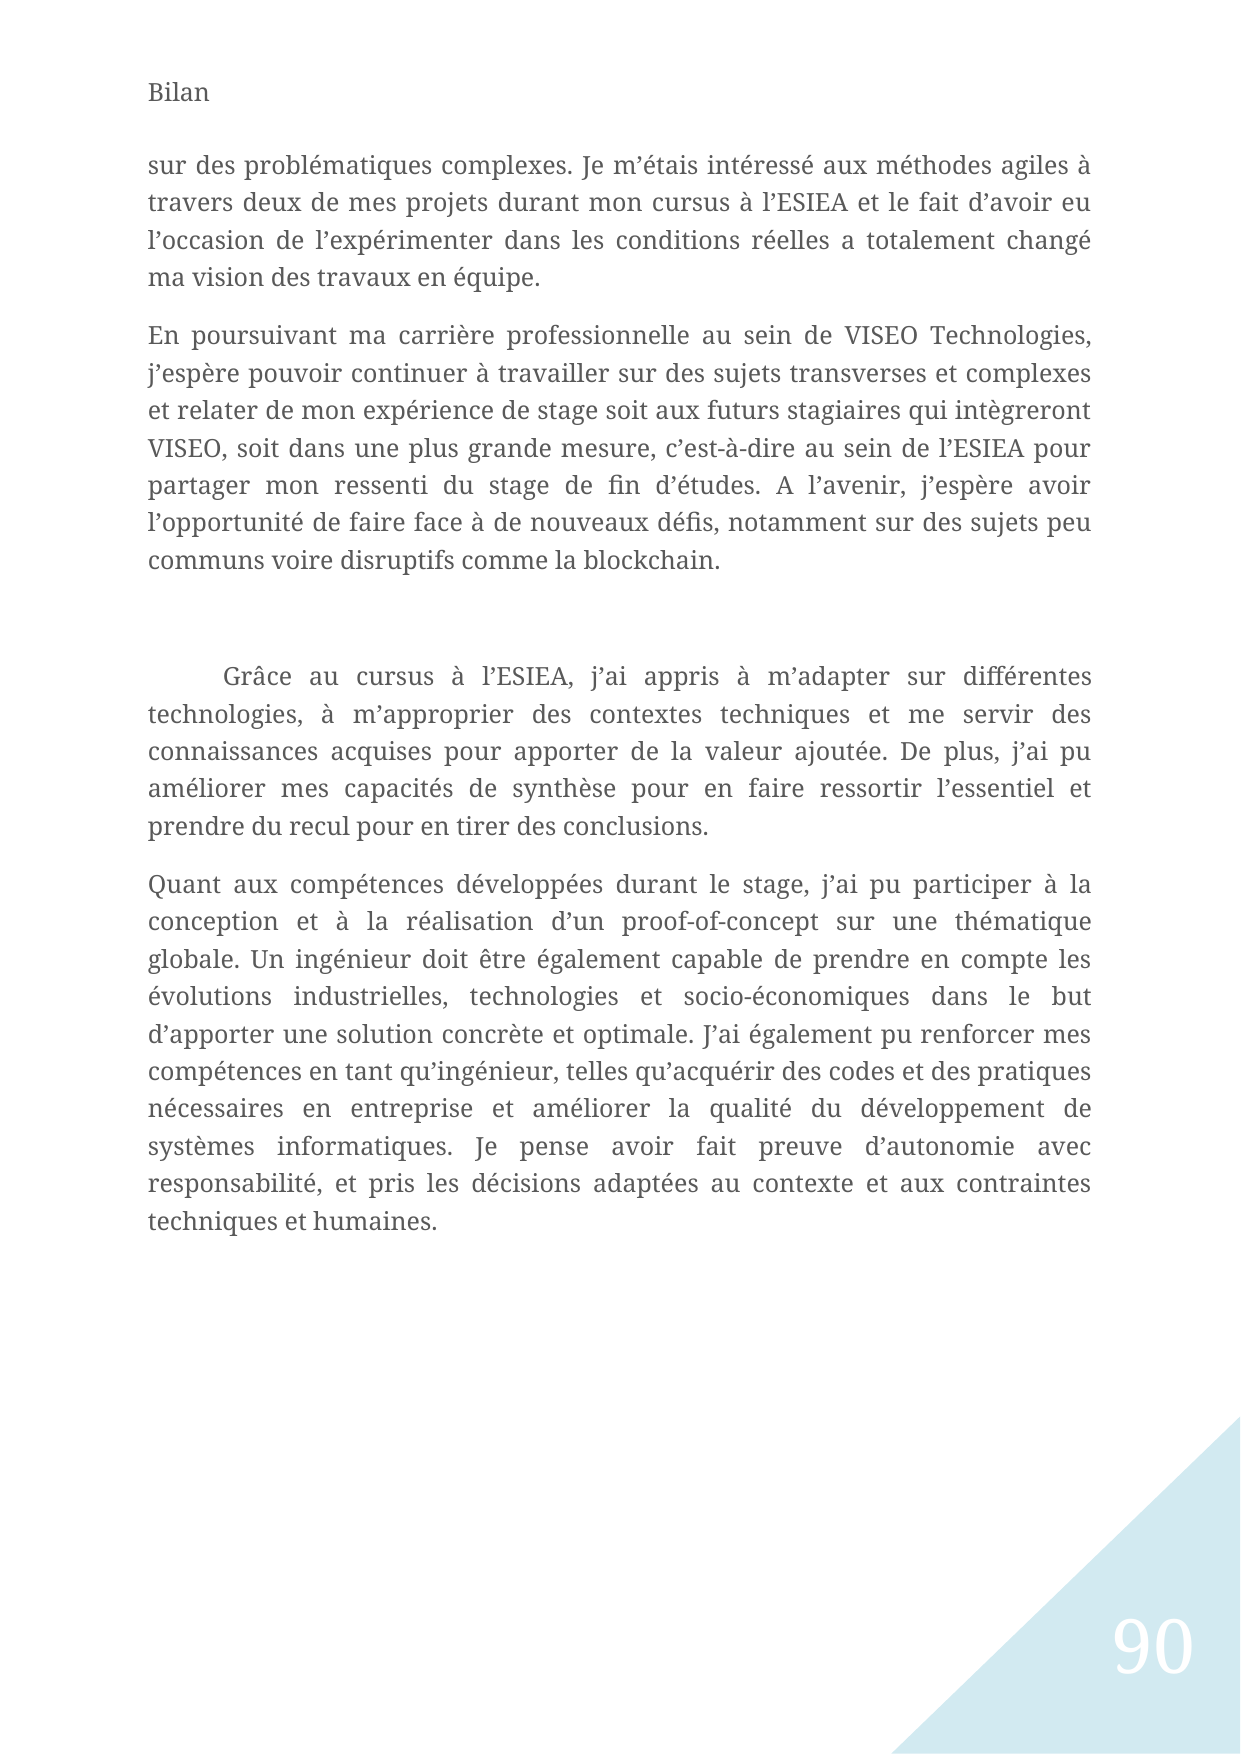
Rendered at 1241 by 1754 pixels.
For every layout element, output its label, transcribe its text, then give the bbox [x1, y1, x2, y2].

text Quant aux compétences développées durant le stage, j’ai pu participer à la conception et à la réalisation d’un proof-of-concept sur une thématique globale. Un ingénieur doit être également capable de prendre en compte les évolutions industrielles, technologies et socio-économiques dans le but d’apporter une solution concrète et optimale. J’ai également pu renforcer mes compétences en tant qu’ingénieur, telles qu’acquérir des codes et des pratiques nécessaires en entreprise et améliorer la qualité du développement de systèmes informatiques. Je pense avoir fait preuve d’autonomie avec responsabilité, et pris les décisions adaptées au contexte et aux contraintes techniques et humaines. [148, 867, 1093, 1237]
text En poursuivant ma carrière professionnelle au sein de VISEO Technologies, j’espère pouvoir continuer à travailler sur des sujets transverses et complexes et relater de mon expérience de stage soit aux futurs stagiaires qui intègreront VISEO, soit dans une plus grande mesure, c’est-à-dire au sein de l’ESIEA pour partager mon ressenti du stage de fin d’études. A l’avenir, j’espère avoir l’opportunité de faire face à de nouveaux défis, notamment sur des sujets peu communs voire disruptifs comme la blockchain. [148, 318, 1093, 576]
text Grâce au cursus à l’ESIEA, j’ai appris à m’adapter sur différentes technologies, à m’approprier des contextes techniques et me servir des connaissances acquises pour apporter de la valeur ajoutée. De plus, j’ai pu améliorer mes capacités de synthèse pour en faire ressortir l’essentiel et prendre du recul pour en tirer des conclusions. [148, 659, 1093, 842]
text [148, 148, 1093, 294]
